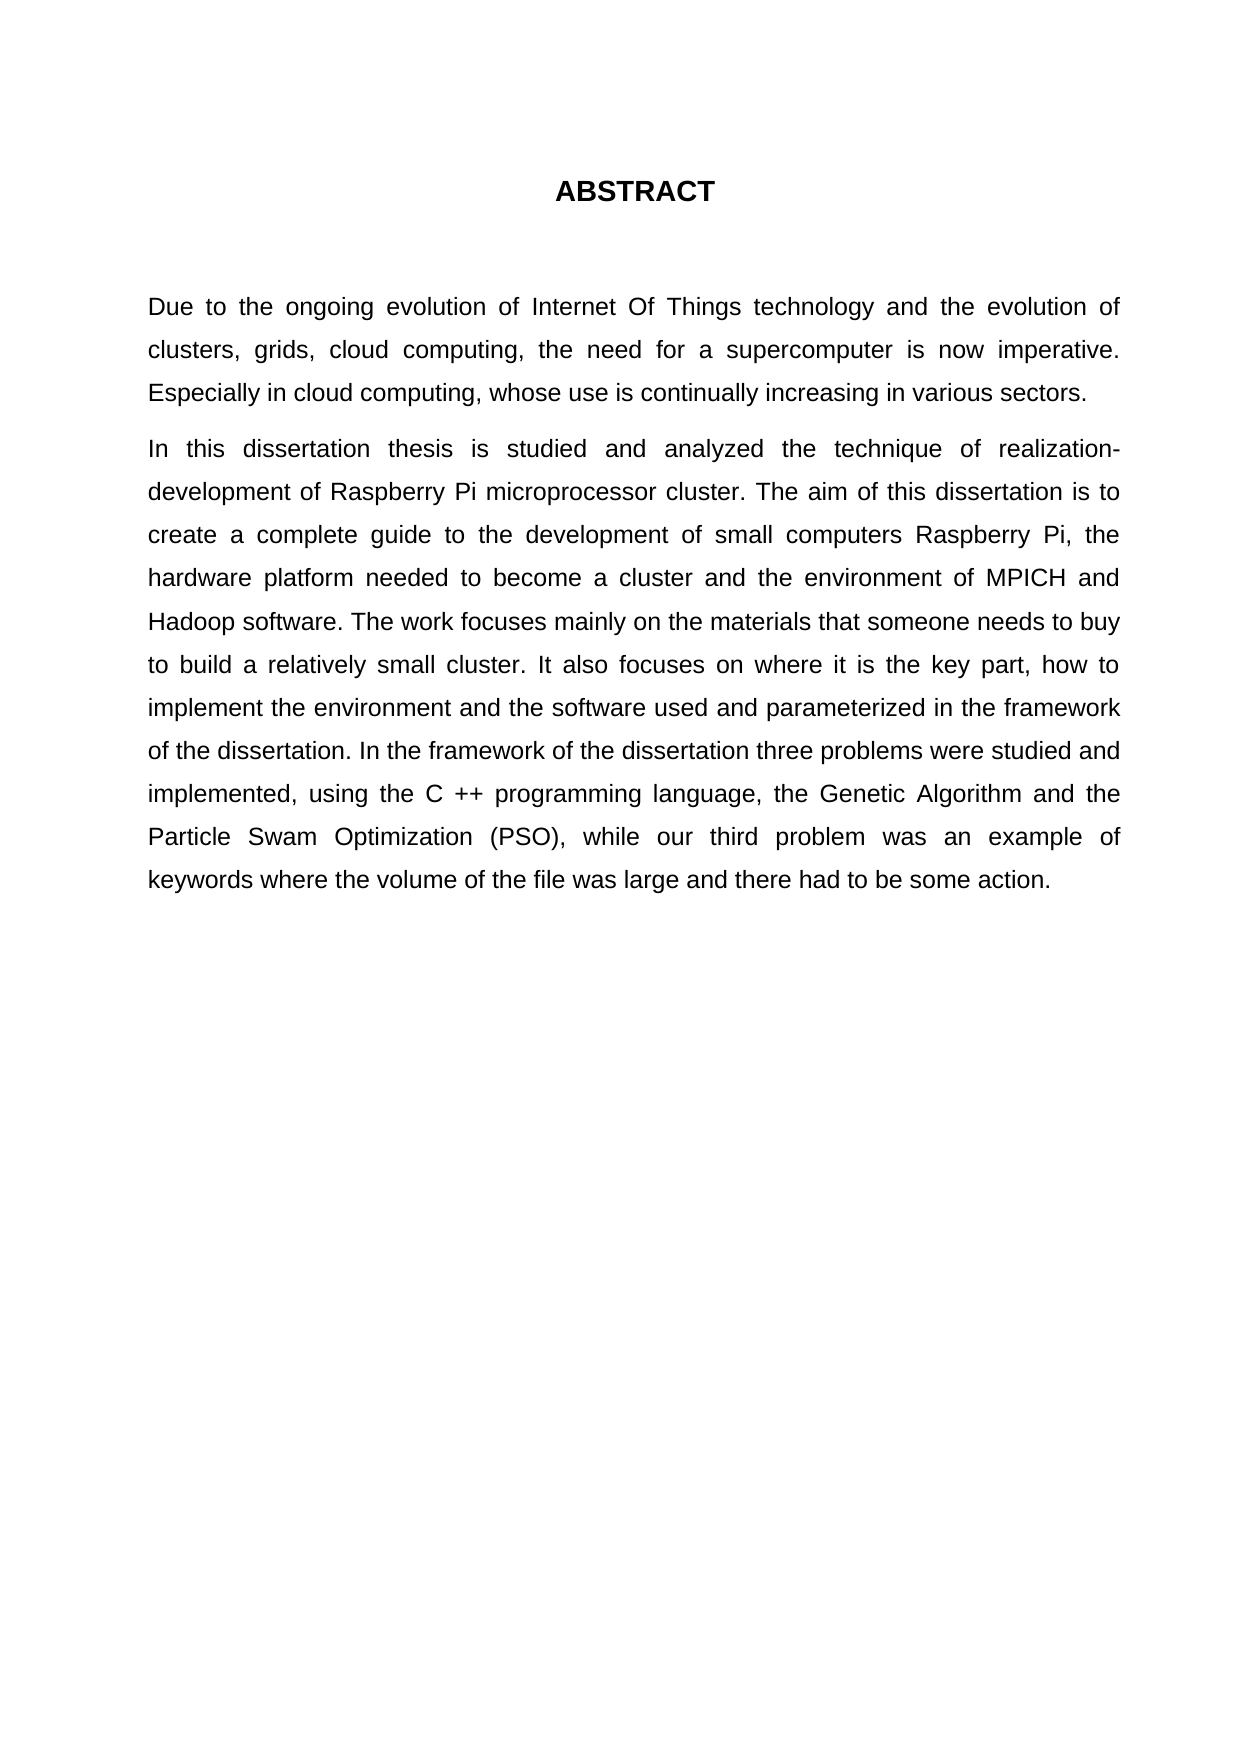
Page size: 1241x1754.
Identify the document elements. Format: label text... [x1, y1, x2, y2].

text ABSTRACT [148, 174, 1122, 207]
text In this dissertation thesis is studied and analyzed the technique of realization-development of Raspberry Pi microprocessor cluster. The aim of this dissertation is to create a complete guide to the development of small computers Raspberry Pi, the hardware platform needed to become a cluster and the environment of MPICH and Hadoop software. The work focuses mainly on the materials that someone needs to buy to build a relatively small cluster. It also focuses on where it is the key part, how to implement the environment and the software used and parameterized in the framework of the dissertation. In the framework of the dissertation three problems were studied and implemented, using the C ++ programming language, the Genetic Algorithm and the Particle Swam Optimization (PSO), while our third problem was an example of keywords where the volume of the file was large and there had to be some action. [148, 434, 1122, 894]
text Due to the ongoing evolution of Internet Of Things technology and the evolution of clusters, grids, cloud computing, the need for a supercomputer is now imperative. Especially in cloud computing, whose use is continually increasing in various sectors. [148, 292, 1122, 407]
